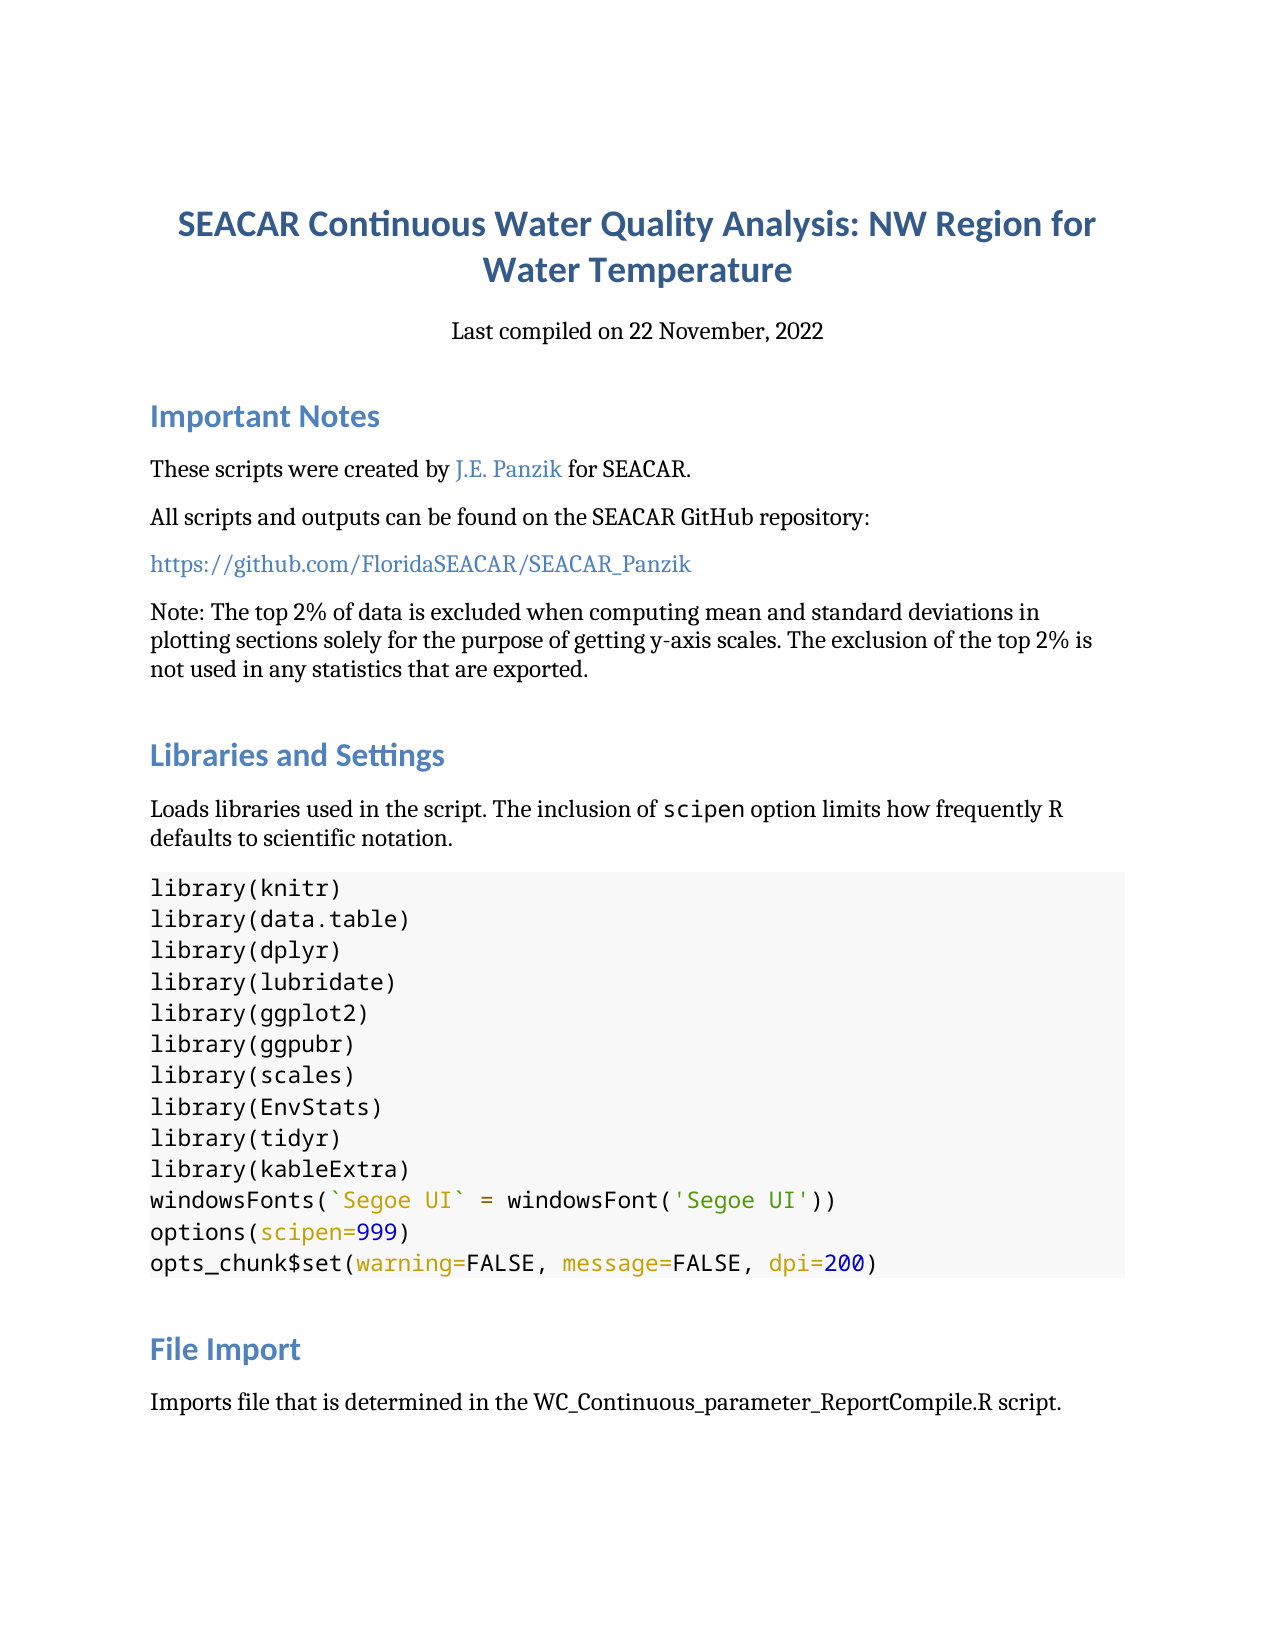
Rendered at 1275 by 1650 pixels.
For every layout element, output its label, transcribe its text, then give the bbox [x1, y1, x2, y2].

text Loads libraries used in the script. The inclusion of scipen option limits how frequently R defaults to scientific notation. [150, 793, 1125, 853]
subtitle Libraries and Settings [150, 734, 1125, 774]
text library(knitr) library(data.table) library(dplyr) library(lubridate) library(ggplot2) library(ggpubr) library(scales) library(EnvStats) library(tidyr) library(kableExtra) windowsFonts(`Segoe UI` = windowsFont('Segoe UI')) options(scipen=999) opts_chunk$set(warning=FALSE, message=FALSE, dpi=200) [342, 872, 1125, 1278]
subtitle File Import [150, 1328, 1125, 1369]
text These scripts were created by J.E. Panzik for SEACAR. [150, 455, 1125, 484]
text https://github.com/FloridaSEACAR/SEACAR_Panzik [150, 550, 1125, 579]
text Note: The top 2% of data is excluded when computing mean and standard deviations in plotting sections solely for the purpose of getting y-axis scales. The exclusion of the top 2% is not used in any statistics that are exported. [150, 597, 1125, 684]
text Last compiled on 22 November, 2022 [150, 317, 1125, 345]
text Imports file that is determined in the WC_Continuous_parameter_ReportCompile.R script. [150, 1388, 1125, 1416]
subtitle Important Notes [150, 395, 1125, 436]
text All scripts and outputs can be found on the SEACAR GitHub repository: [150, 502, 1125, 531]
title SEACAR Continuous Water Quality Analysis: NW Region for Water Temperature [150, 200, 1125, 292]
